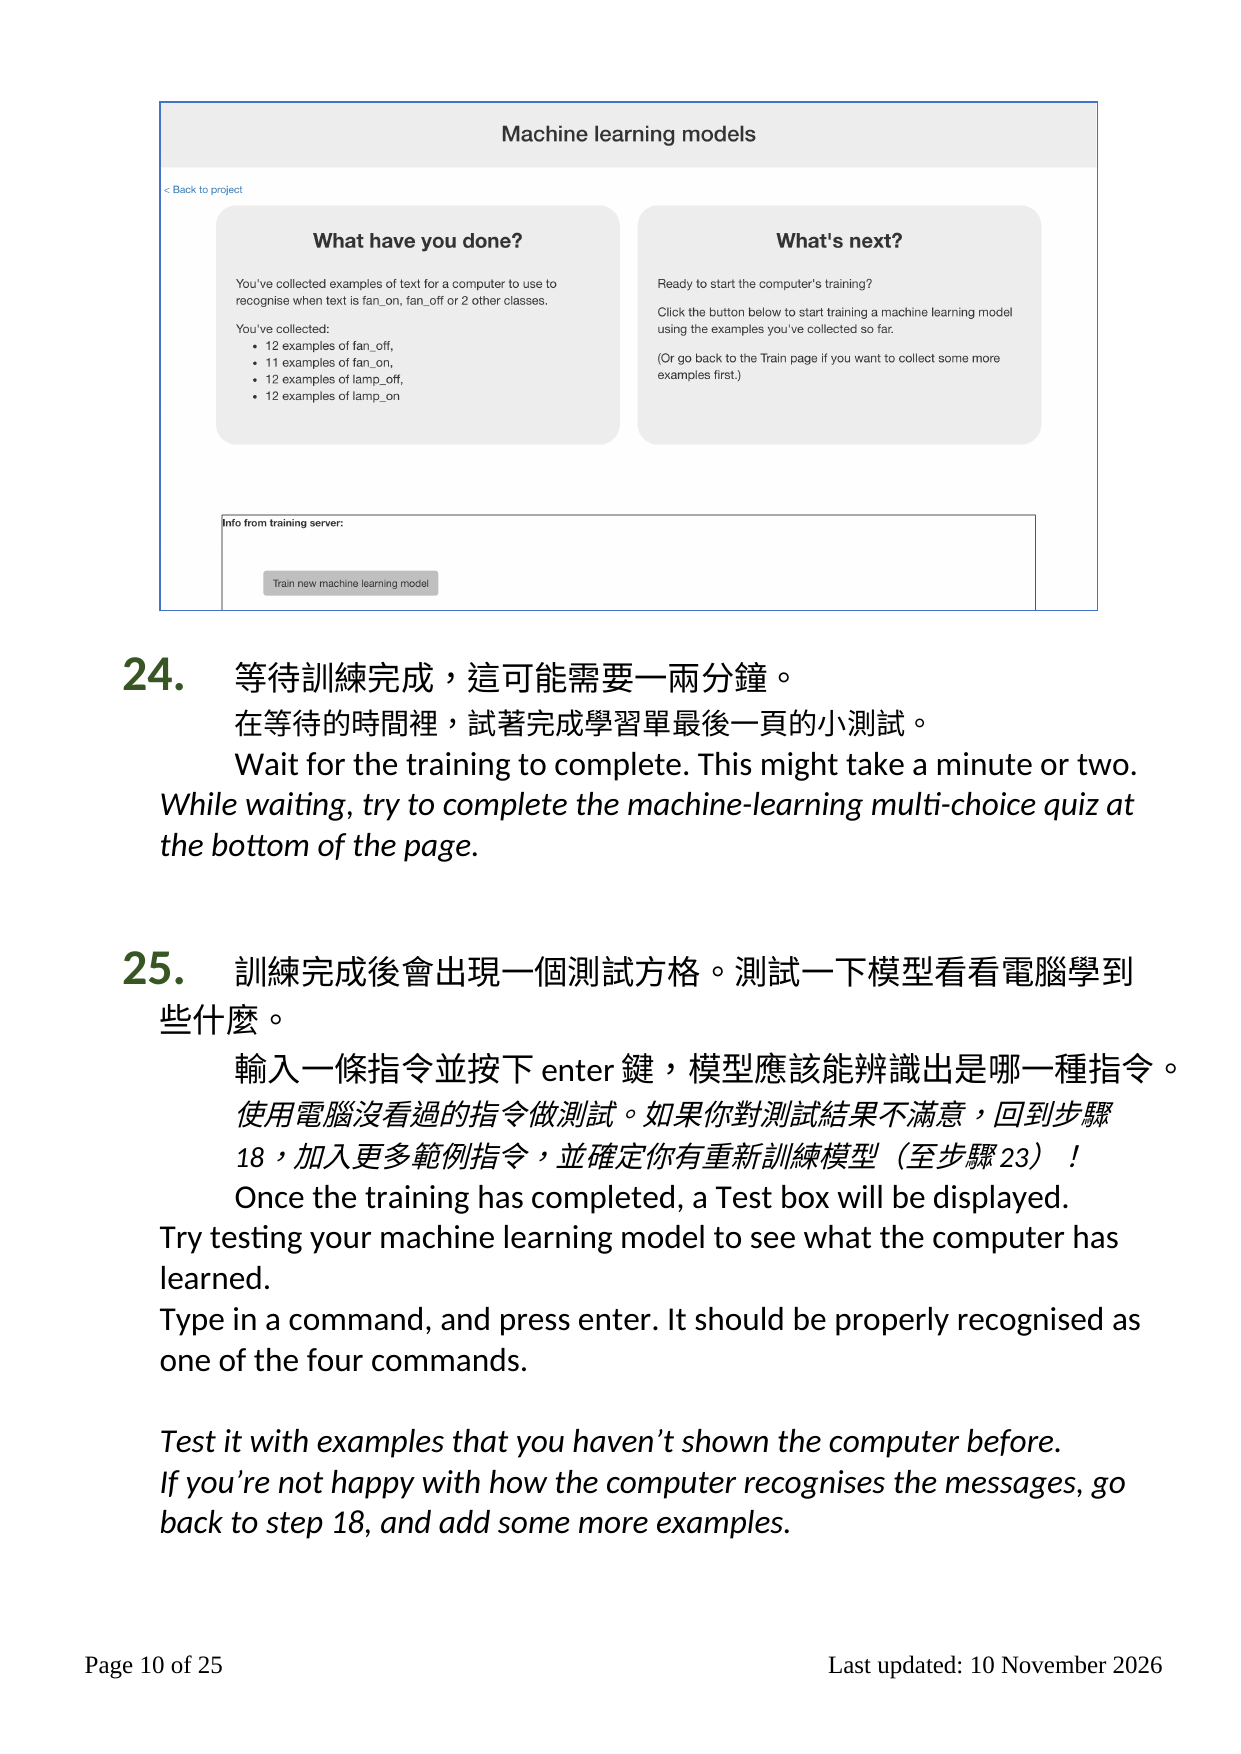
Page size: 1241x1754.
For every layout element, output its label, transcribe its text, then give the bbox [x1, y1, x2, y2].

list Wait for the training to complete. This might take a minute or two. While waiting, try to complete the machine-learning multi-choice quiz at the bottom of the page. [159, 743, 1163, 936]
list 等待訓練完成，這可能需要一兩分鐘。 [122, 642, 1163, 703]
picture [161, 103, 1097, 610]
list 訓練完成後會出現一個測試方格。測試一下模型看看電腦學到些什麼。 [122, 936, 1163, 1043]
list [159, 1176, 1163, 1542]
list 在等待的時間裡，試著完成學習單最後一頁的小測試。 [234, 703, 1163, 743]
list 使用電腦沒看過的指令做測試。如果你對測試結果不滿意，回到步驟 [234, 1091, 1163, 1133]
list 18，加入更多範例指令，並確定你有重新訓練模型（至步驟23）！ [234, 1133, 1163, 1176]
list 輸入一條指令並按下enter鍵，模型應該能辨識出是哪一種指令。 [234, 1043, 1163, 1091]
